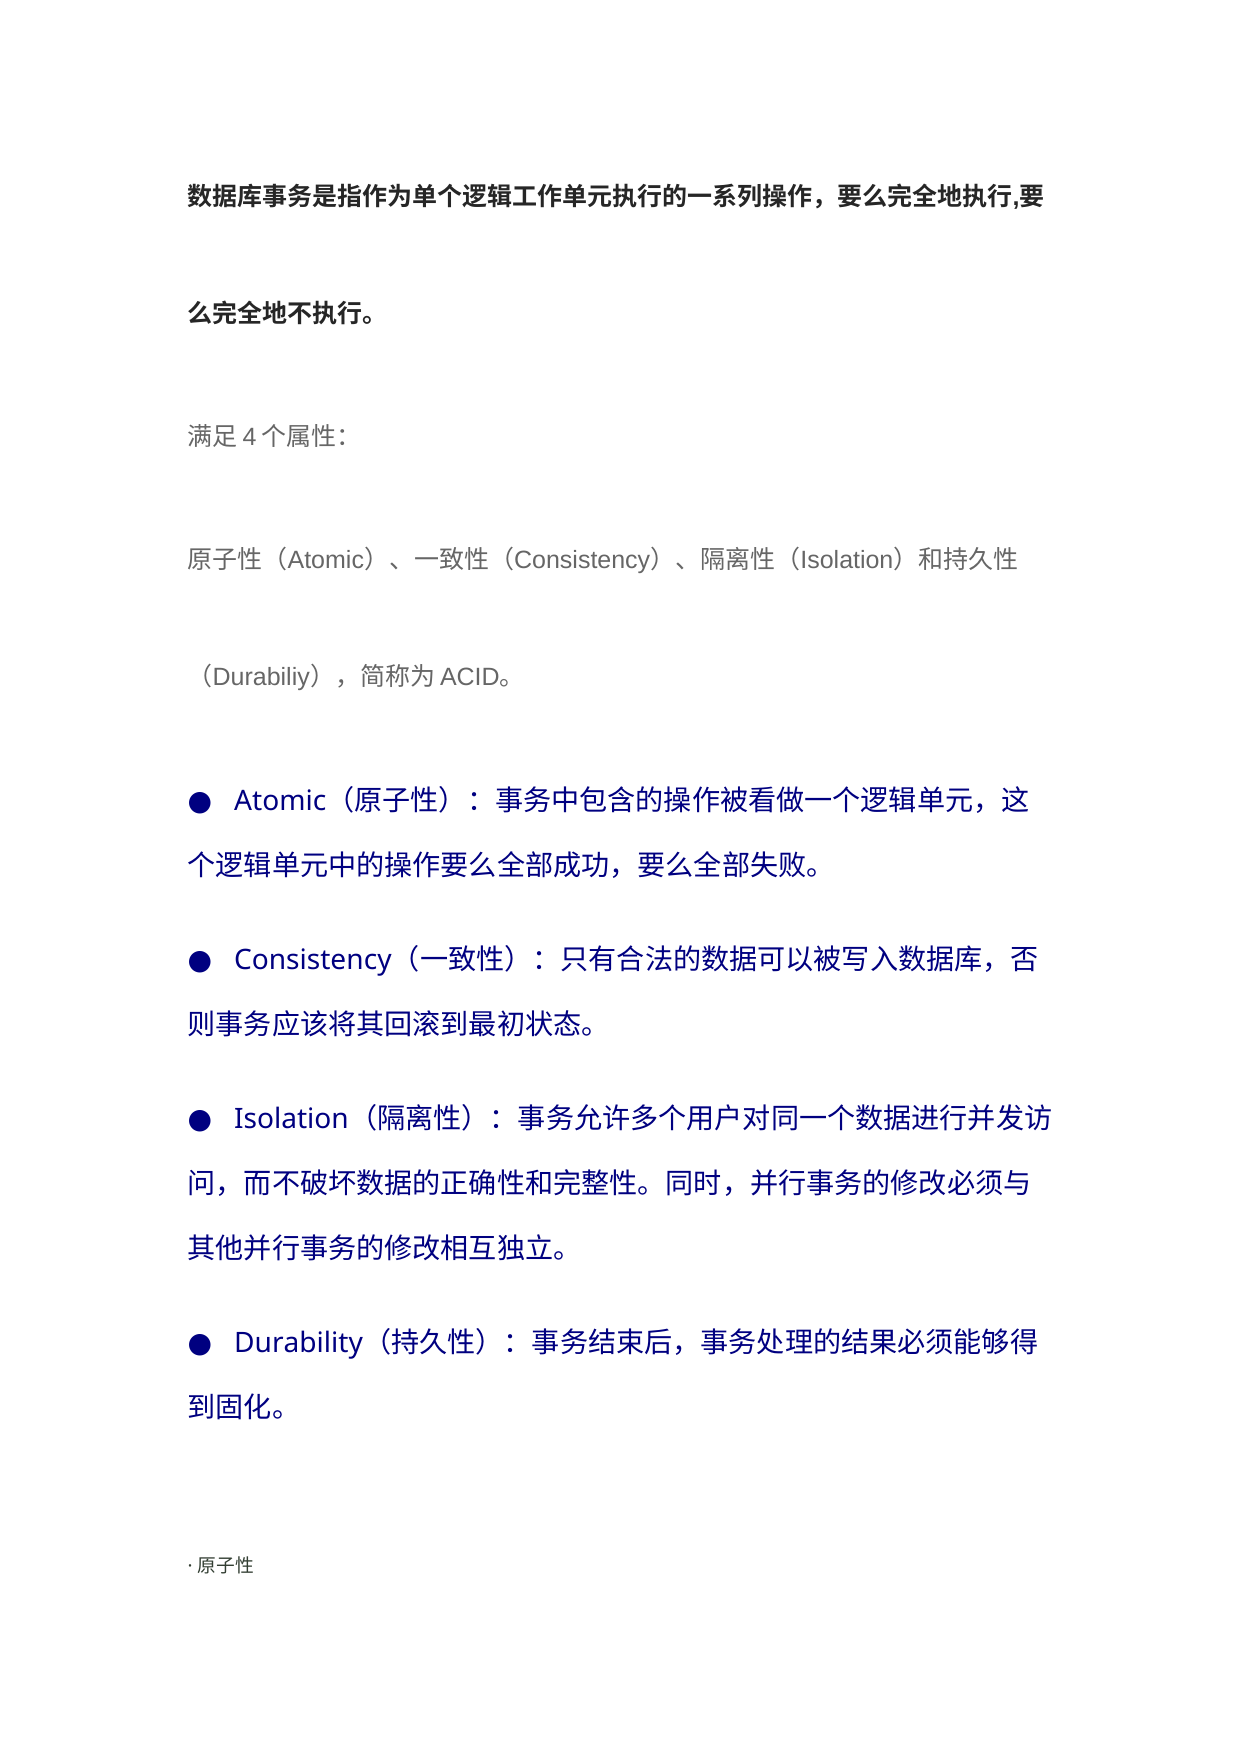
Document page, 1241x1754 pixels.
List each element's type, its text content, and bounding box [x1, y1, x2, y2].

text · 原子性 [187, 1548, 1053, 1580]
text ● Durability（持久性）：事务结束后，事务处理的结果必须能够得到固化。 [187, 1308, 1053, 1438]
text ● Atomic（原子性）：事务中包含的操作被看做一个逻辑单元，这个逻辑单元中的操作要么全部成功，要么全部失败。 [187, 765, 1053, 895]
text ● Isolation（隔离性）：事务允许多个用户对同一个数据进行并发访问，而不破坏数据的正确性和完整性。同时，并行事务的修改必须与其他并行事务的修改相互独立。 [187, 1084, 1053, 1279]
text 满足4个属性： [187, 402, 1053, 467]
text 原子性（Atomic）、一致性（Consistency）、隔离性（Isolation）和持久性（Durabiliy），简称为ACID。 [187, 525, 1053, 707]
text 数据库事务是指作为单个逻辑工作单元执行的一系列操作，要么完全地执行,要么完全地不执行。 [187, 162, 1053, 344]
text ● Consistency（一致性）：只有合法的数据可以被写入数据库，否则事务应该将其回滚到最初状态。 [187, 924, 1053, 1054]
